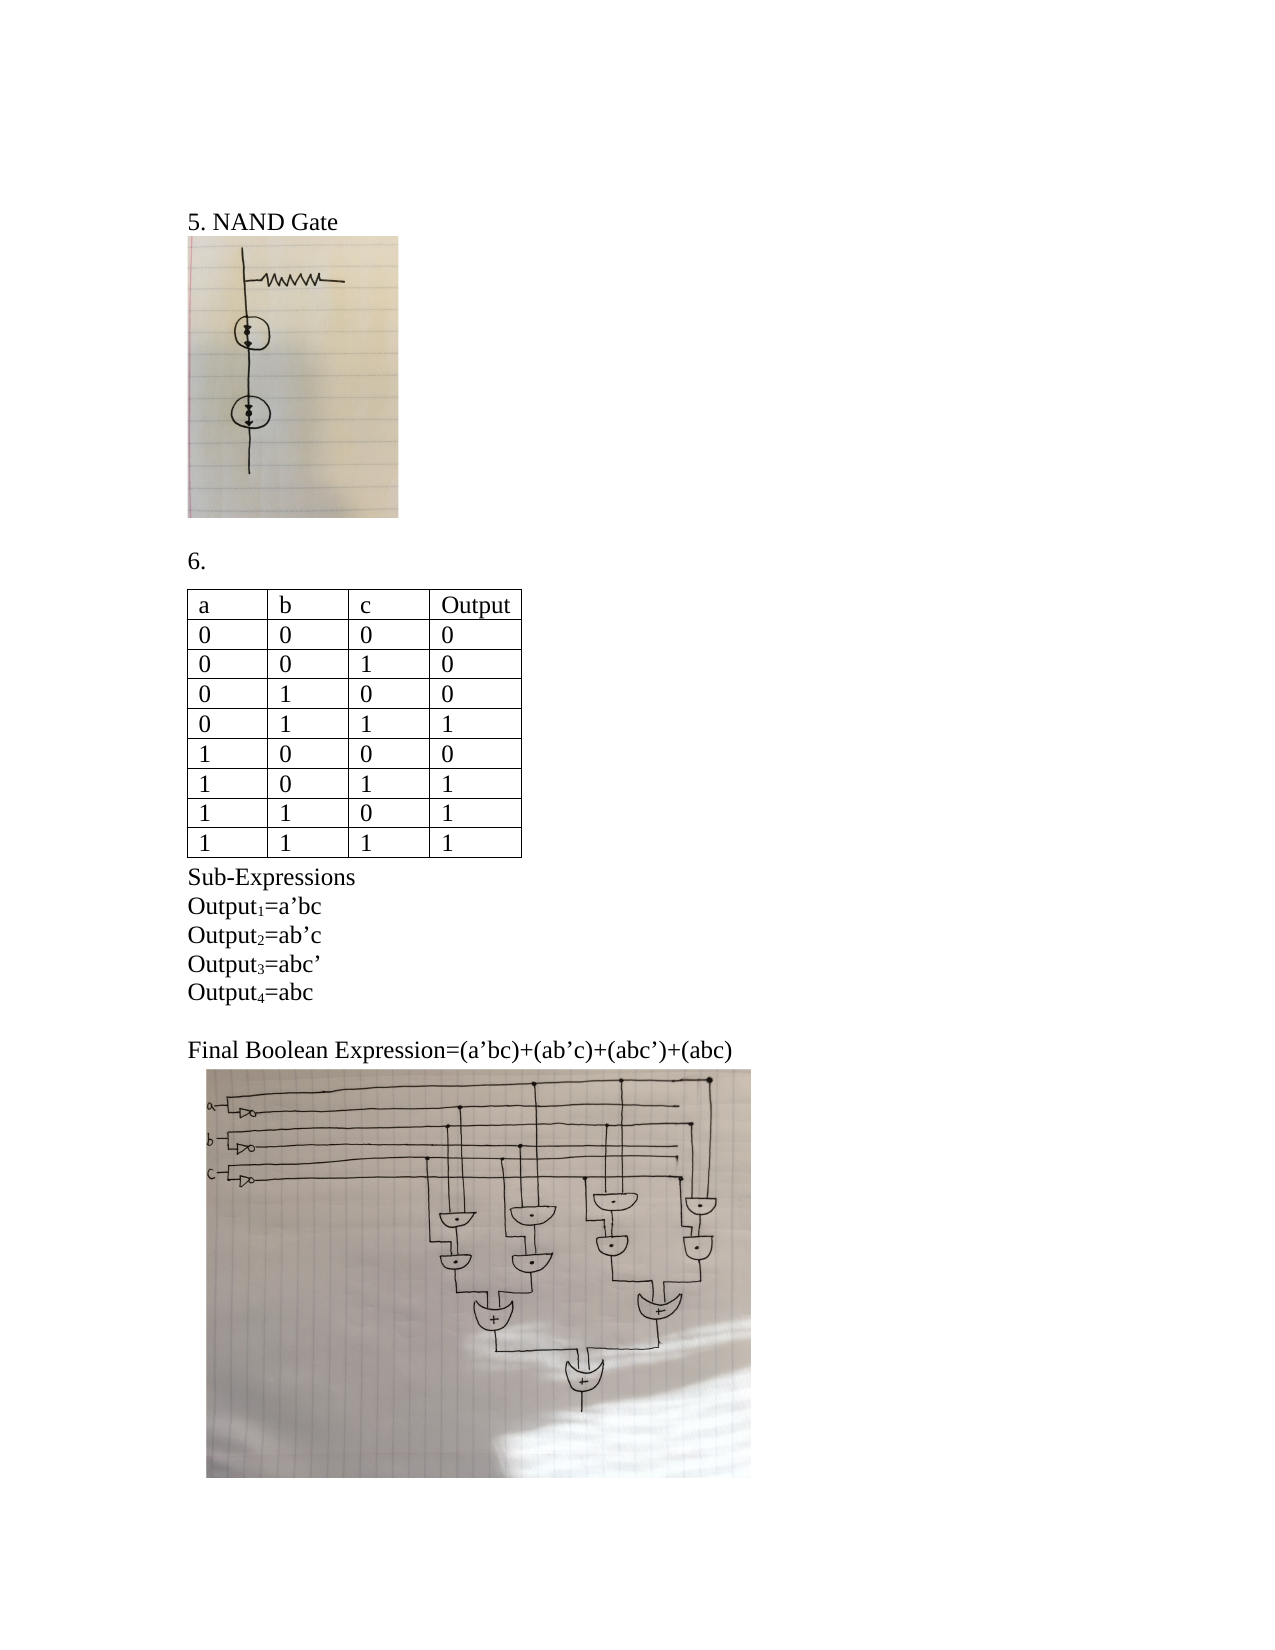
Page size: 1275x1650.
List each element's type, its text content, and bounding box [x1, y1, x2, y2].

table_cell 1 [268, 828, 348, 857]
table_cell 0 [188, 620, 267, 648]
table_cell 1 [268, 709, 348, 738]
table_header Output [430, 590, 521, 619]
table_cell 1 [188, 799, 267, 827]
table_cell 0 [268, 769, 348, 797]
table_cell 1 [188, 739, 267, 768]
text Output1=a’bc [187, 891, 1087, 920]
table_cell 0 [430, 739, 521, 768]
table_cell 0 [349, 739, 429, 768]
table_cell 0 [188, 679, 267, 708]
table_cell 1 [430, 799, 521, 827]
table_cell 1 [349, 650, 429, 678]
table_cell 1 [430, 769, 521, 797]
table_cell 0 [349, 799, 429, 827]
table_cell 0 [430, 620, 521, 648]
text 5. NAND Gate [187, 207, 1087, 236]
table_cell 1 [188, 769, 267, 797]
table_header c [349, 590, 429, 619]
picture [207, 1070, 751, 1477]
picture [187, 236, 399, 518]
table_cell 0 [188, 650, 267, 678]
table_header a [188, 590, 267, 619]
table_cell 1 [268, 799, 348, 827]
table_cell 0 [430, 679, 521, 708]
text Output4=abc [187, 977, 1087, 1006]
table_header b [268, 590, 348, 619]
text Output3=abc’ [187, 949, 1087, 977]
text Final Boolean Expression=(a’bc)+(ab’c)+(abc’)+(abc) [187, 1035, 1087, 1064]
table_cell 0 [349, 679, 429, 708]
text 6. [187, 546, 1087, 575]
table_cell 1 [268, 679, 348, 708]
table_cell 1 [349, 828, 429, 857]
table_cell 0 [268, 620, 348, 648]
table_cell 1 [349, 769, 429, 797]
table_cell 0 [268, 650, 348, 678]
table_cell 1 [430, 828, 521, 857]
table_cell 1 [188, 828, 267, 857]
table_cell 0 [349, 620, 429, 648]
table_cell 1 [430, 709, 521, 738]
text Output2=ab’c [187, 920, 1087, 949]
table_cell 0 [188, 709, 267, 738]
text Sub-Expressions [187, 862, 1087, 891]
table_cell 0 [430, 650, 521, 678]
table_cell 1 [349, 709, 429, 738]
table_cell 0 [268, 739, 348, 768]
